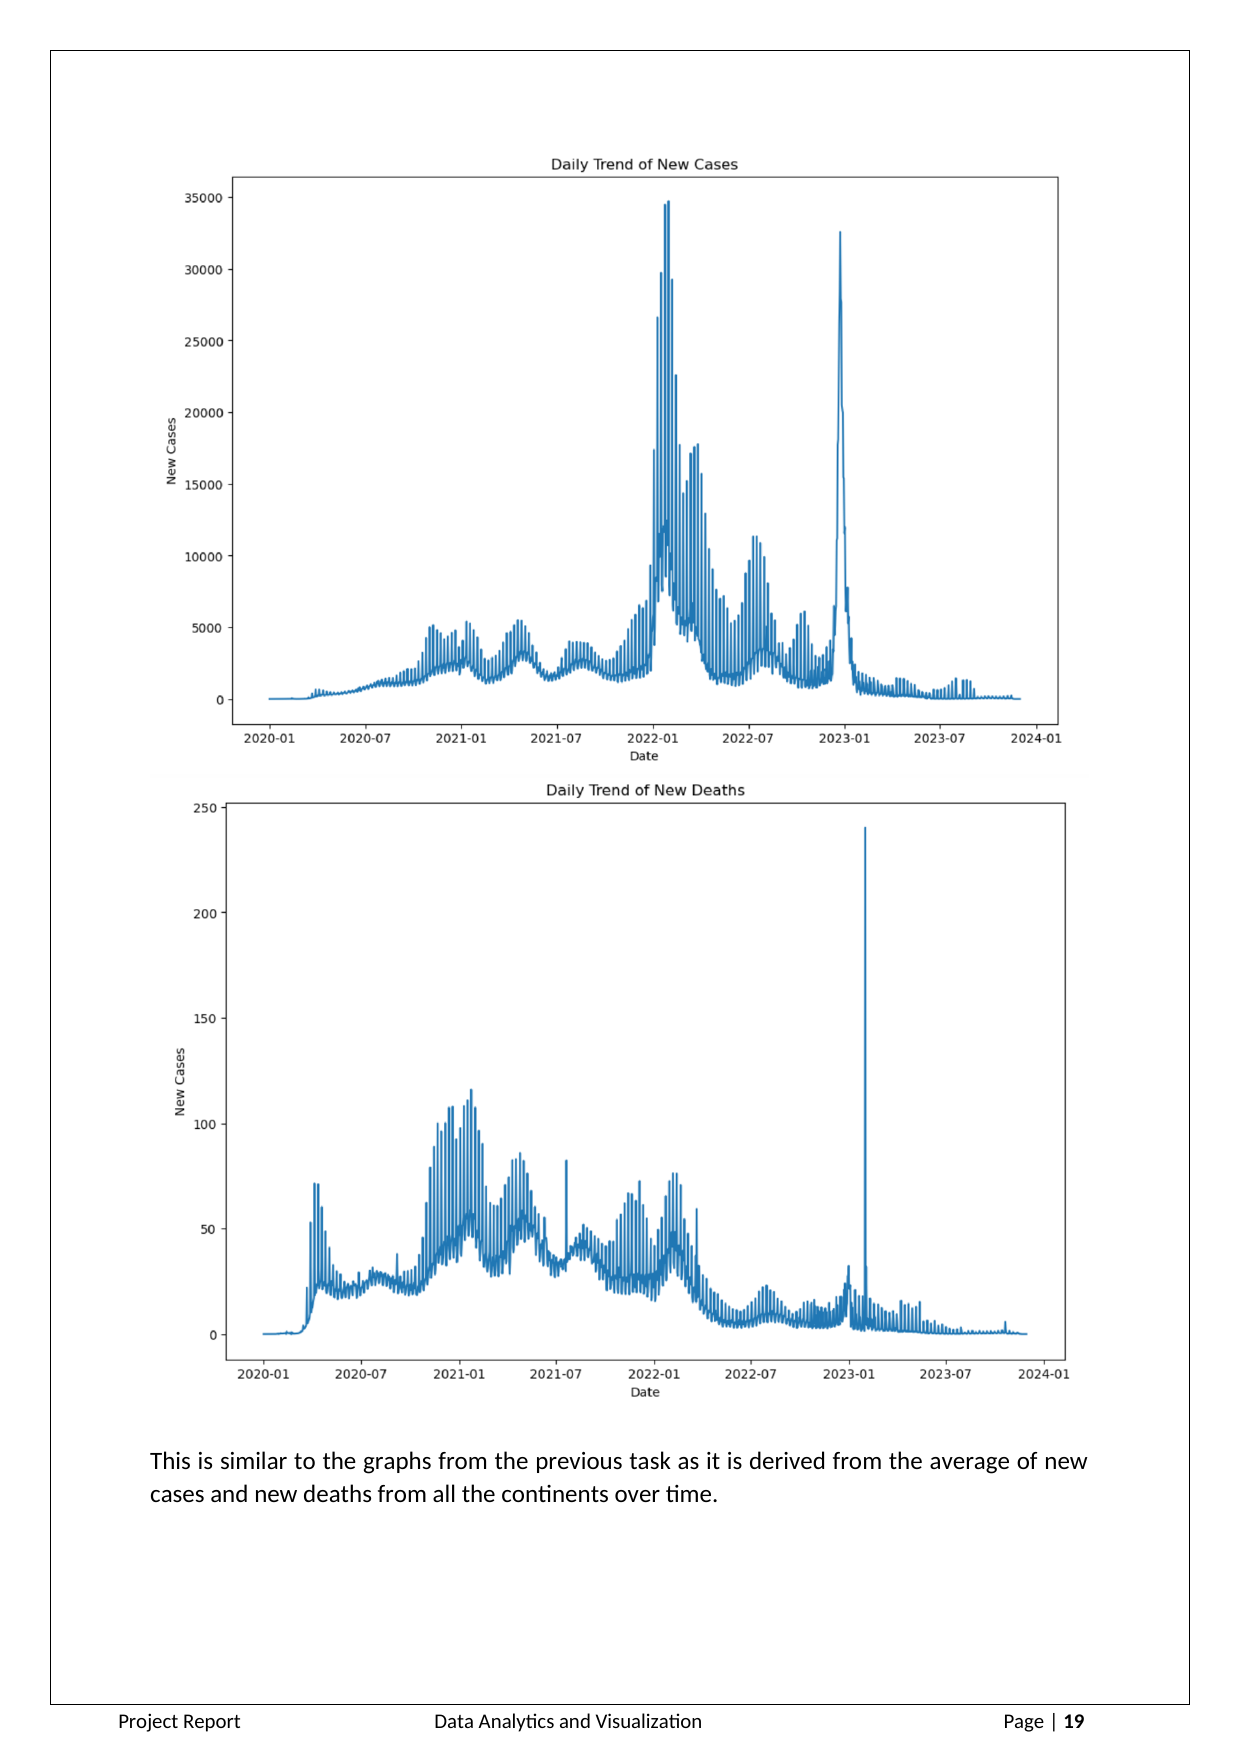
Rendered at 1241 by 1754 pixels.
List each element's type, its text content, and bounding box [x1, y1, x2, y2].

picture [150, 774, 1090, 1414]
text This is similar to the graphs from the previous task as it is derived from the average of new cases and new deaths from all the continents over time. [150, 1446, 1090, 1509]
picture [150, 150, 1090, 773]
